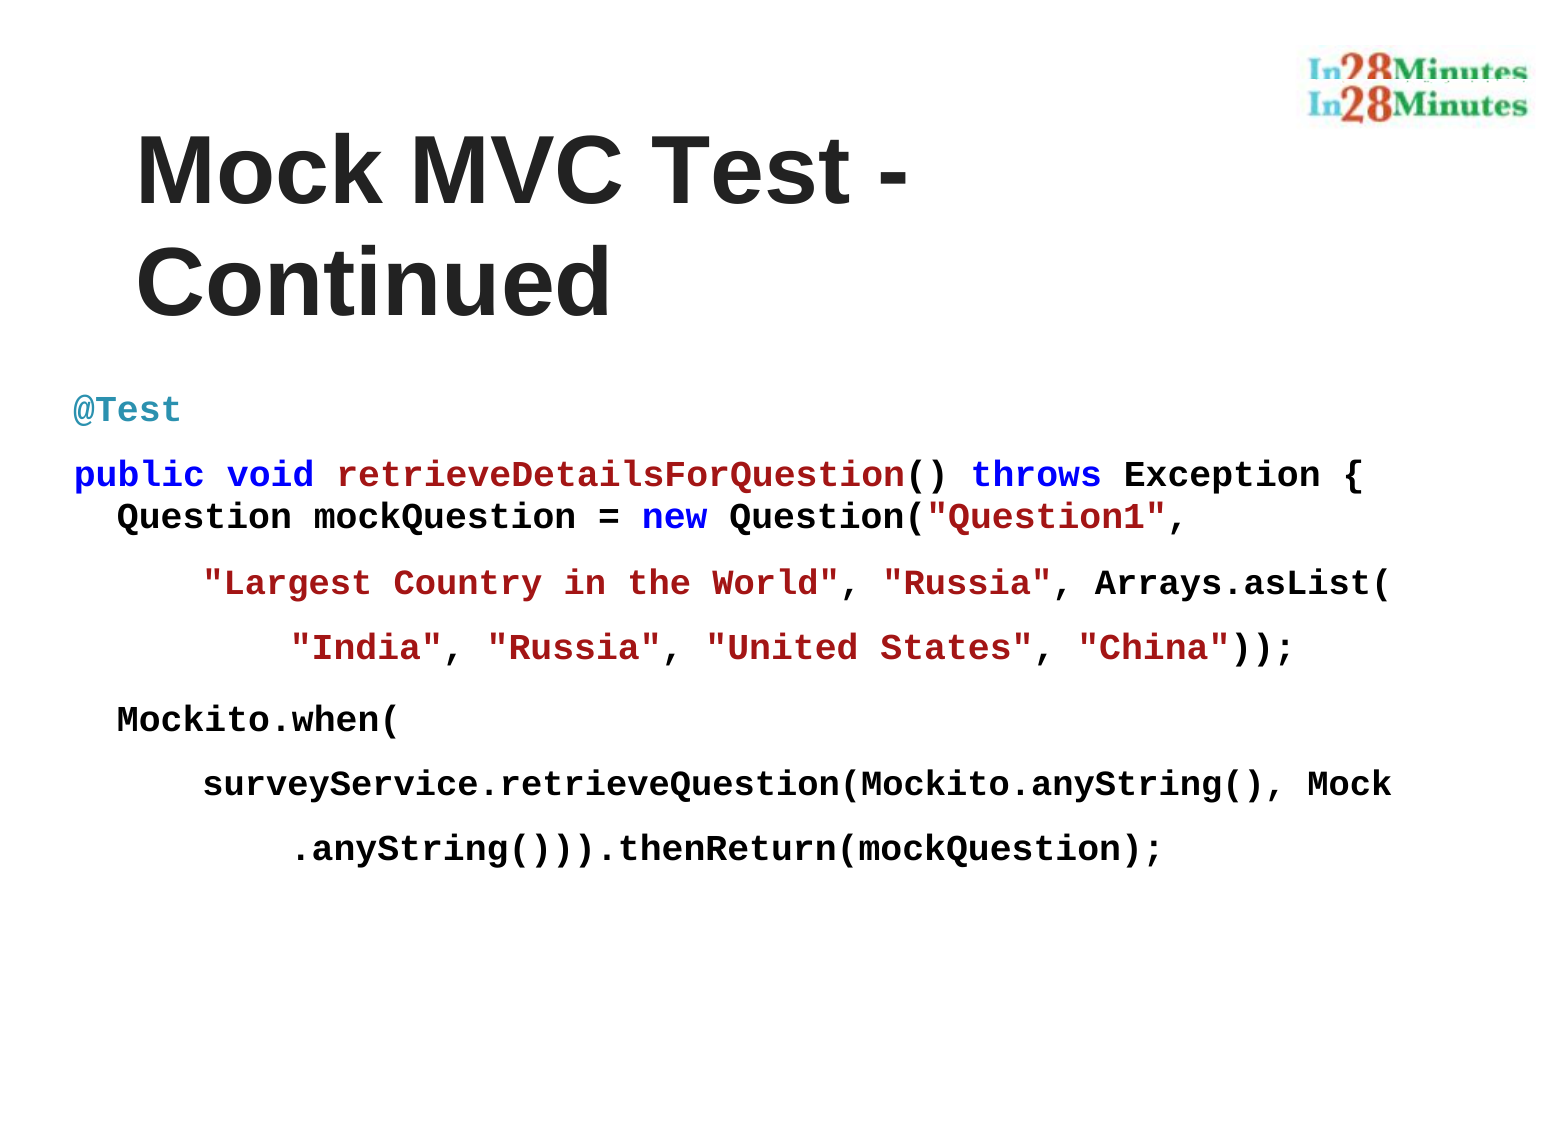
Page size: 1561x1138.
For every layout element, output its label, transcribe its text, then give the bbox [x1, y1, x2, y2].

text @Test [73, 391, 1489, 432]
text Mock MVC Test - Continued [135, 113, 1489, 336]
text Mockito.when( [117, 701, 1489, 742]
text .anyString())).thenReturn(mockQuestion); [289, 830, 1489, 872]
text public void retrieveDetailsForQuestion() throws Exception { Question mockQuestion = new Question("Question1", [73, 457, 1425, 540]
text "India", "Russia", "United States", "China")); [289, 629, 1489, 670]
text "Largest Country in the World", "Russia", Arrays.asList( [202, 565, 1489, 605]
text surveyService.retrieveQuestion(Mockito.anyString(), Mock [202, 766, 1489, 806]
picture [1272, 45, 1536, 212]
